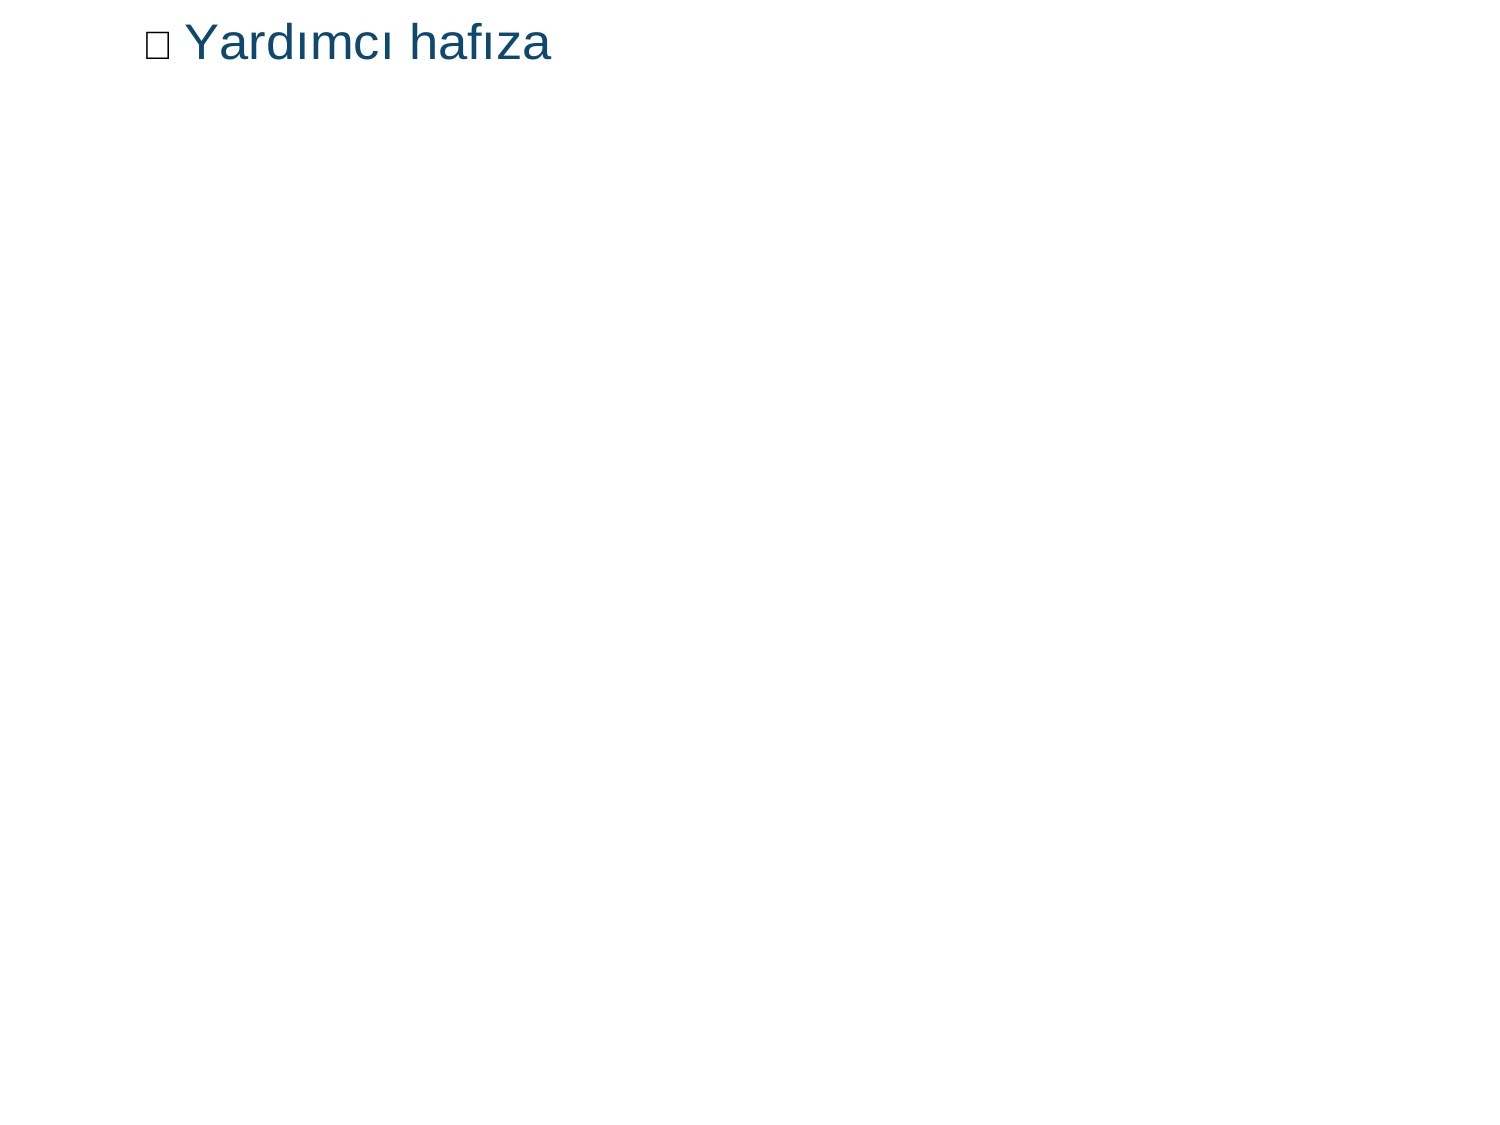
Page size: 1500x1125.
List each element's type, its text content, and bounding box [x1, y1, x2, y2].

text  Yardımcı hafıza [142, 12, 1492, 70]
